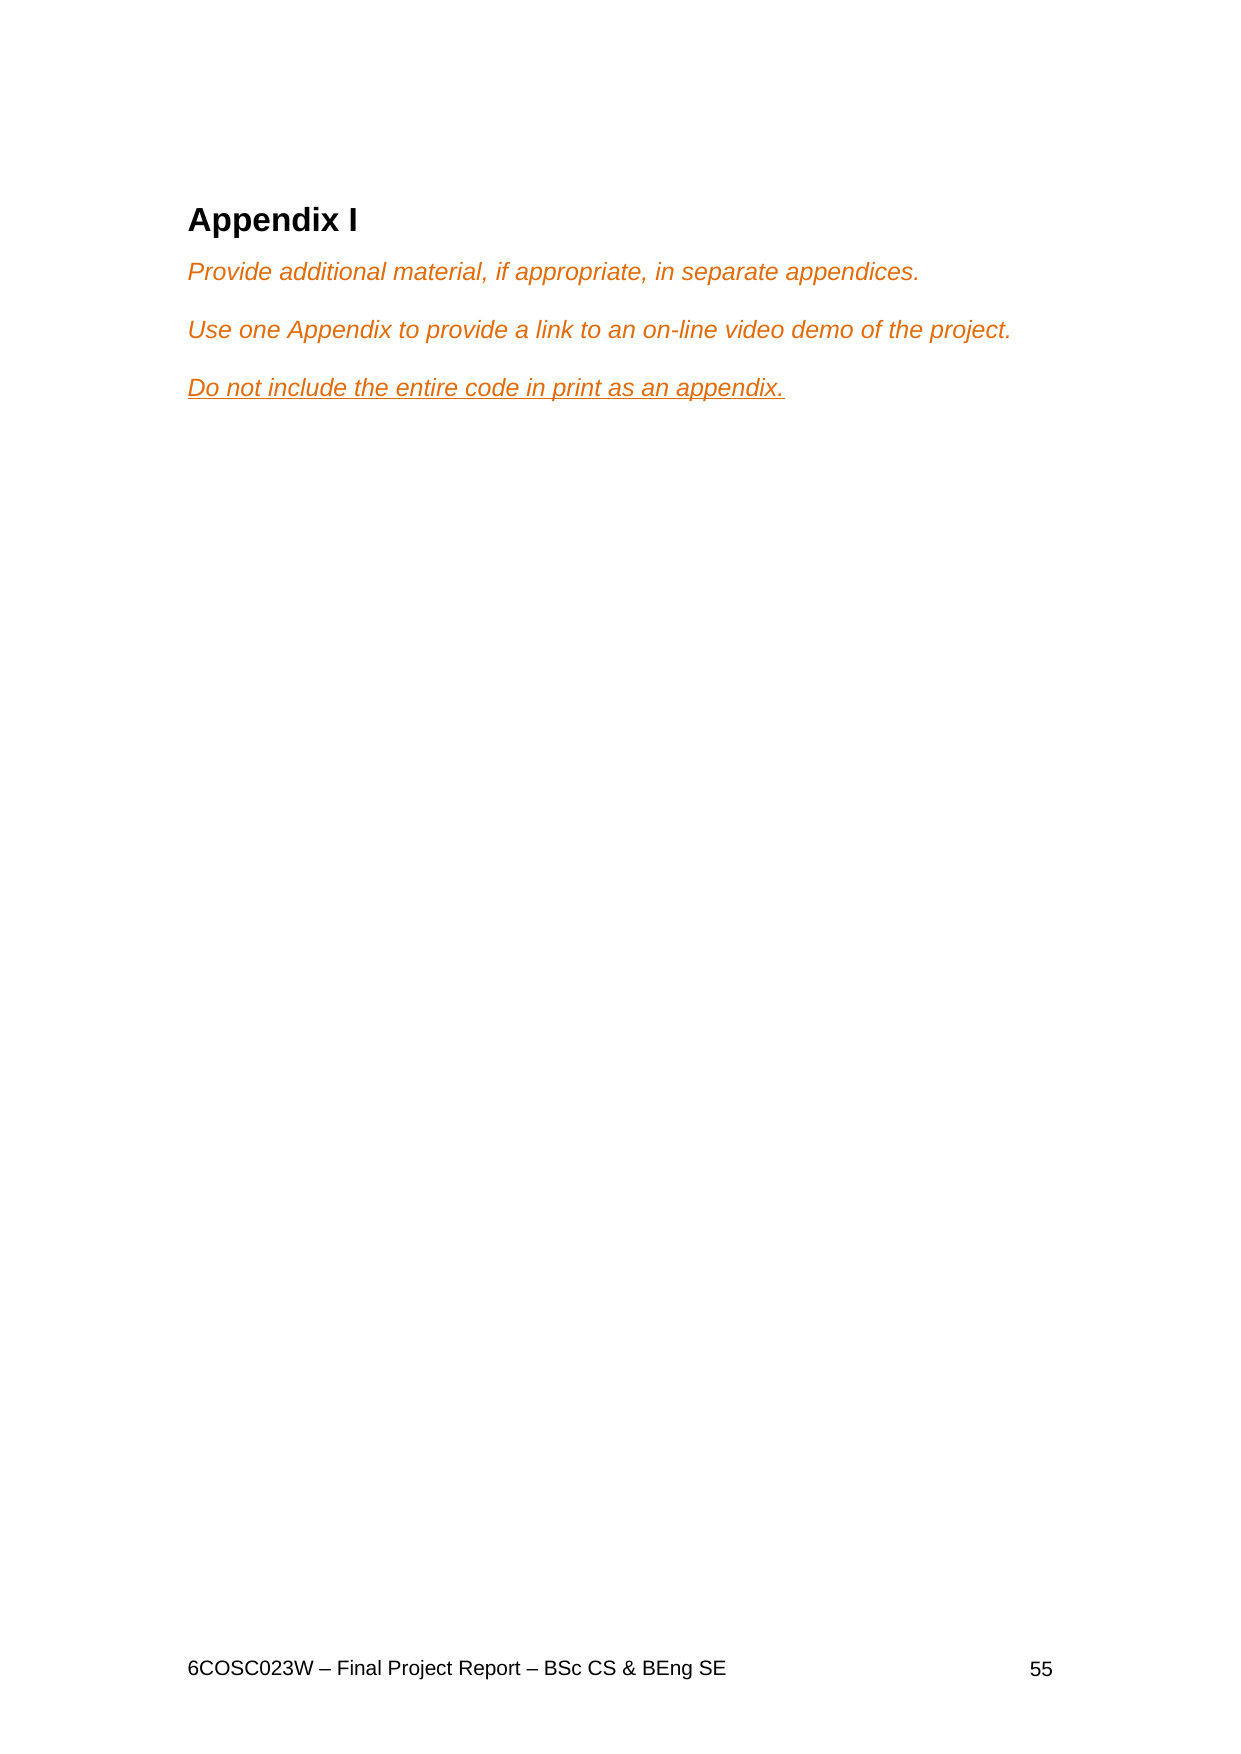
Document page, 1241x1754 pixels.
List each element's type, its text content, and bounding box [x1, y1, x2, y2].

text Provide additional material, if appropriate, in separate appendices. [187, 257, 1053, 285]
text Do not include the entire code in print as an appendix. [187, 373, 1053, 401]
text Use one Appendix to provide a link to an on-line video demo of the project. [187, 315, 1053, 343]
subtitle Appendix I [187, 200, 1053, 238]
